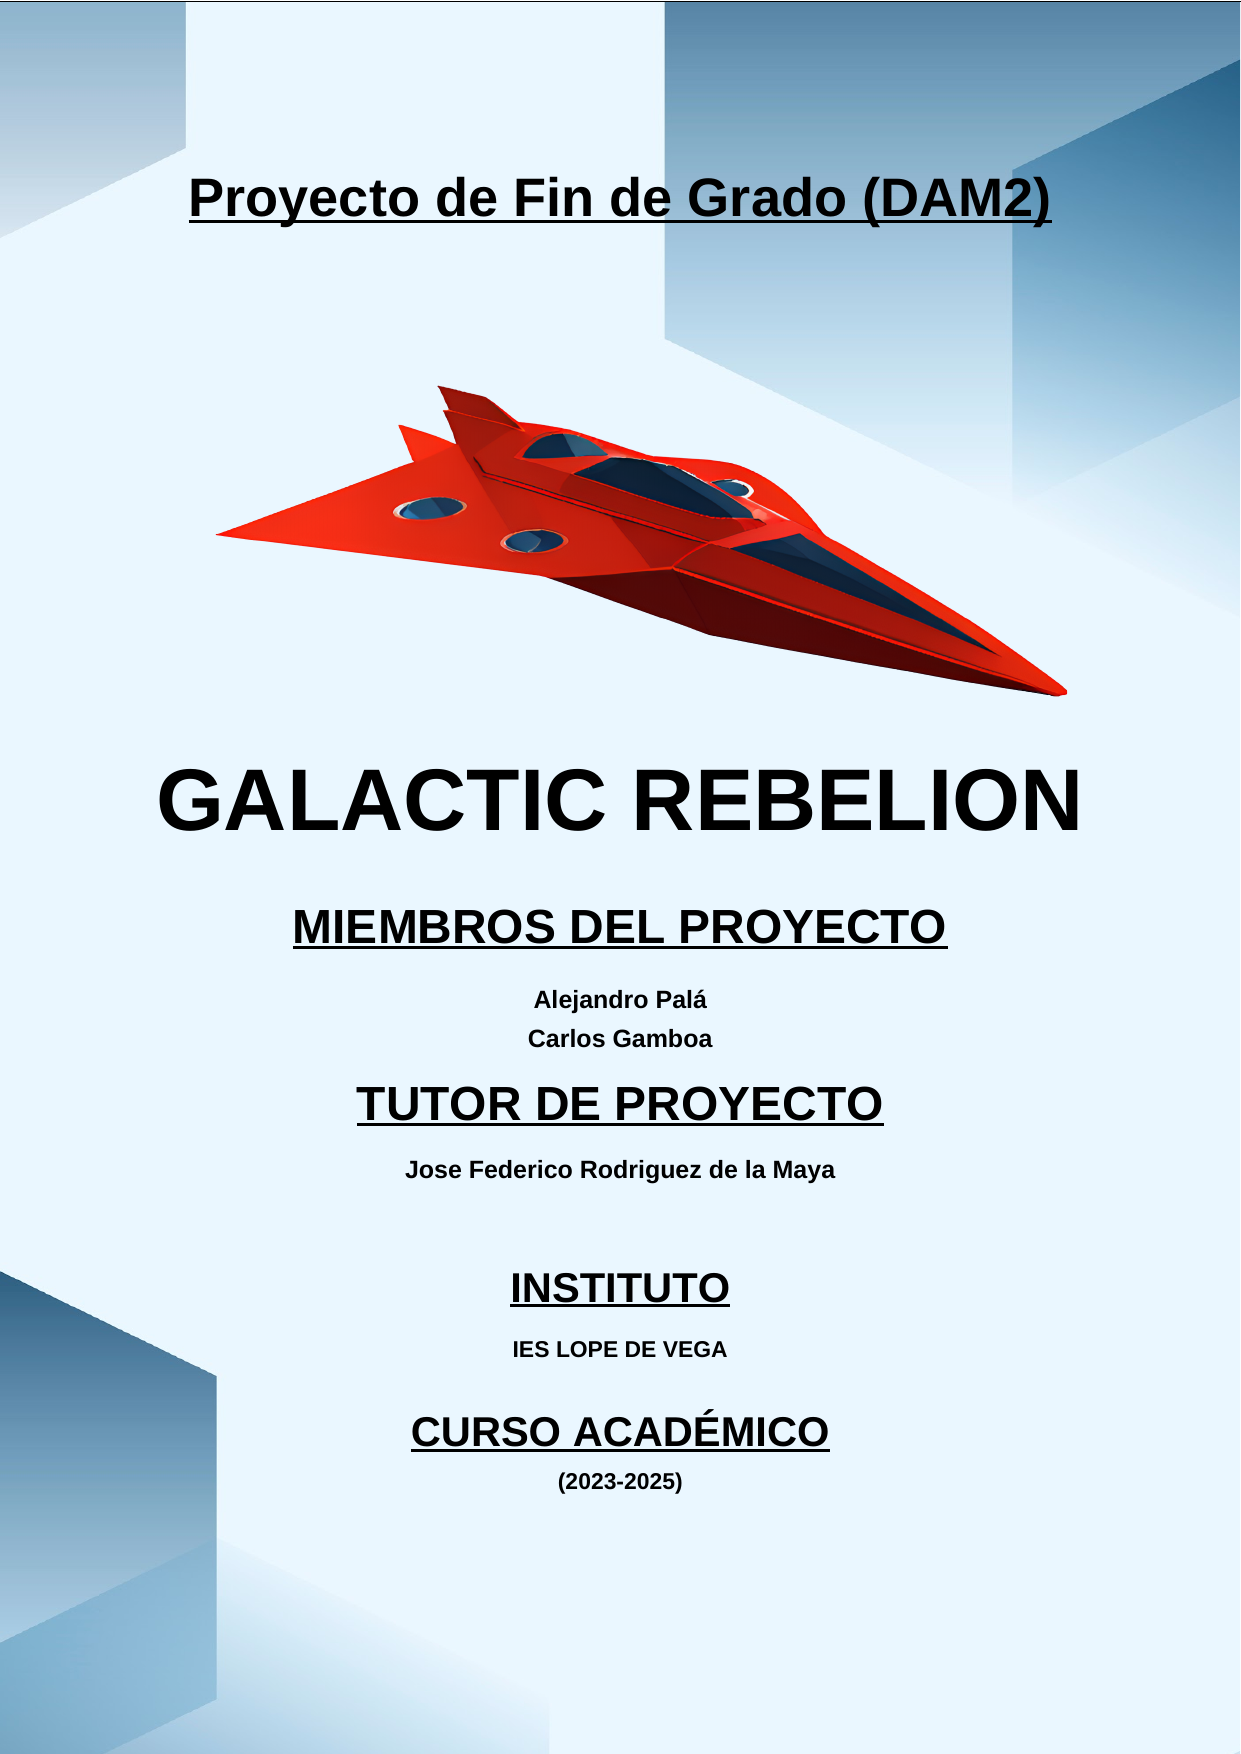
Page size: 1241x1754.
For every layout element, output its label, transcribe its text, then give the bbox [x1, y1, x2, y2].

text Alejandro Palá [150, 997, 574, 1011]
text Carlos Gamboa [150, 1036, 1090, 1050]
subtitle MIEMBROS DEL PROYECTO [150, 899, 1090, 954]
text Alejandro Palá [577, 997, 1090, 1011]
picture [0, 2, 1241, 1754]
text (2023-2025) [150, 1468, 1090, 1494]
text Jose Federico Rodriguez de la Maya [150, 1155, 1090, 1184]
subtitle CURSO ACADÉMICO [150, 1408, 1090, 1456]
subtitle INSTITUTO [150, 1263, 1090, 1311]
text IES LOPE DE VEGA [150, 1336, 1090, 1362]
text TUTOR DE PROYECTO [150, 1075, 1090, 1130]
text GALACTIC REBELION [150, 748, 1090, 849]
